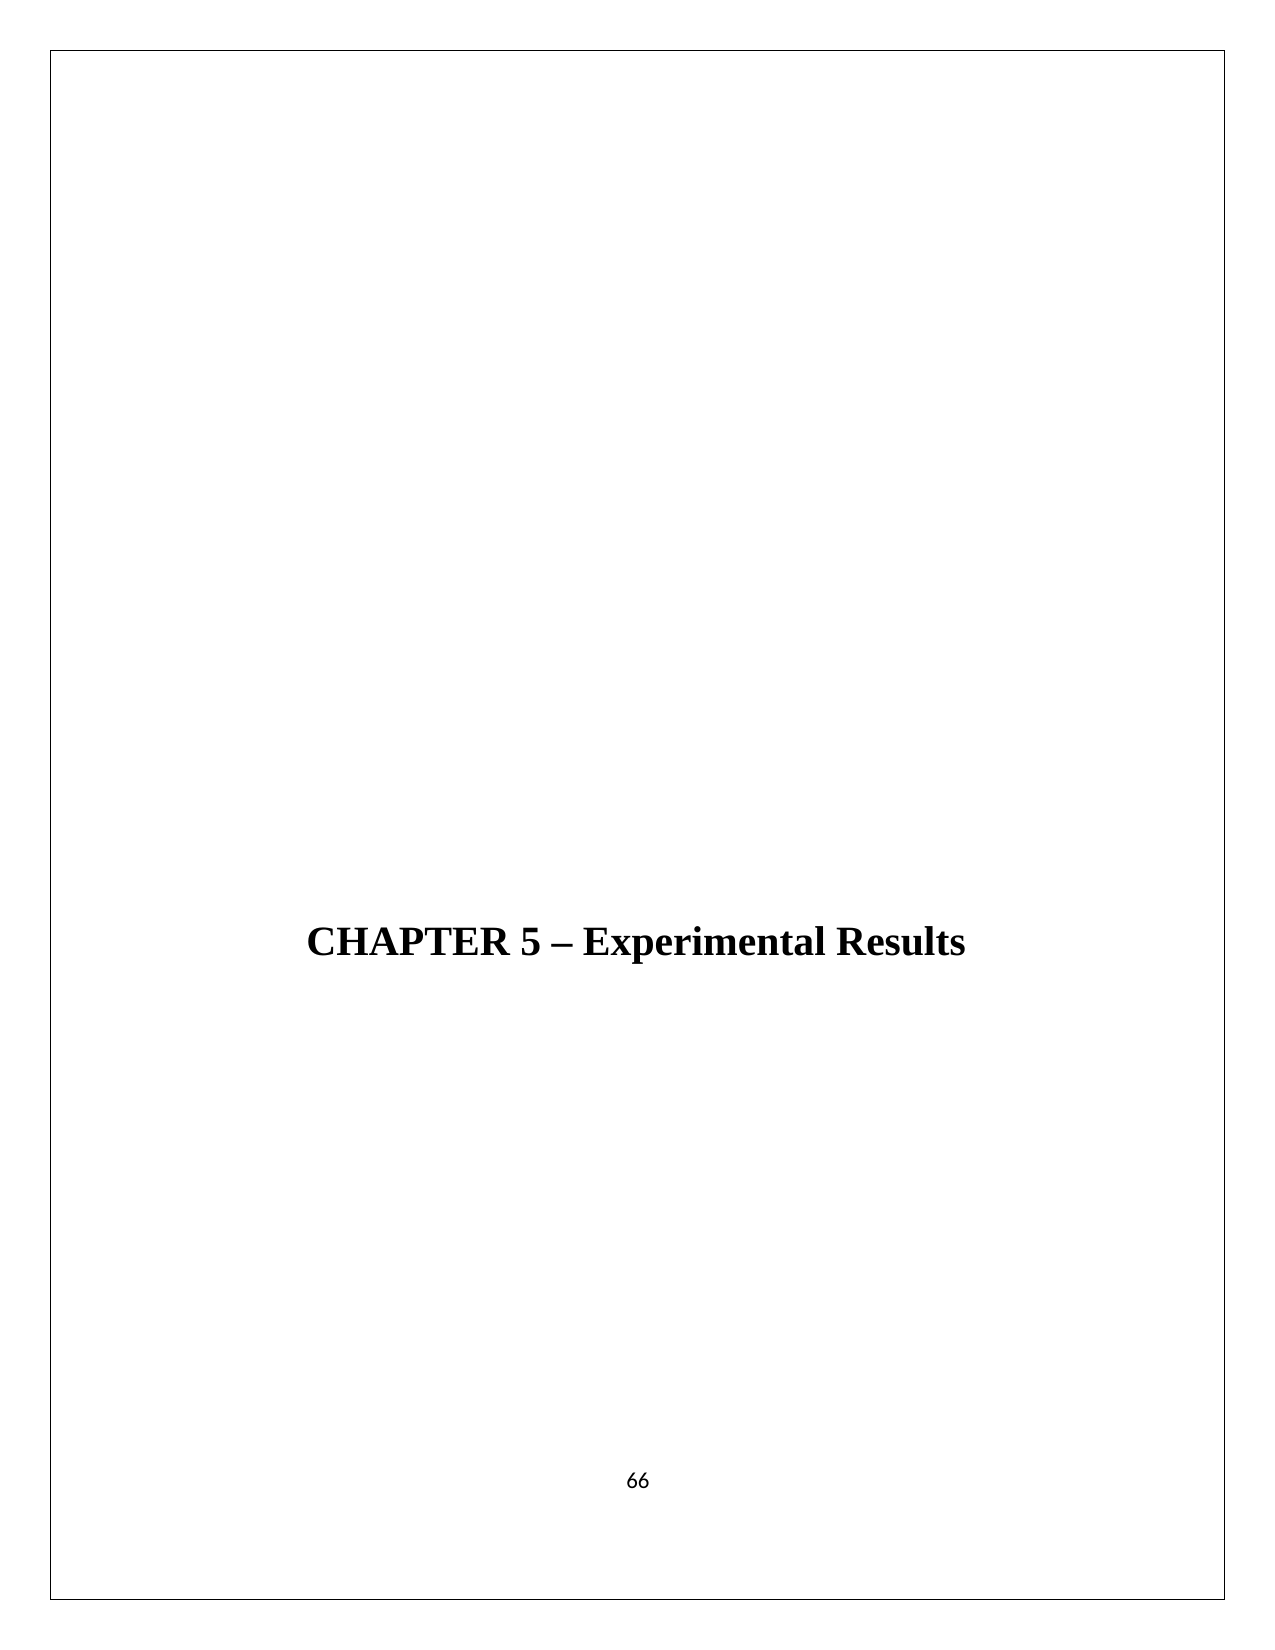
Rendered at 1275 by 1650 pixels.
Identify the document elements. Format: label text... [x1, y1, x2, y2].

text CHAPTER 5 – Experimental Results [150, 917, 1125, 964]
